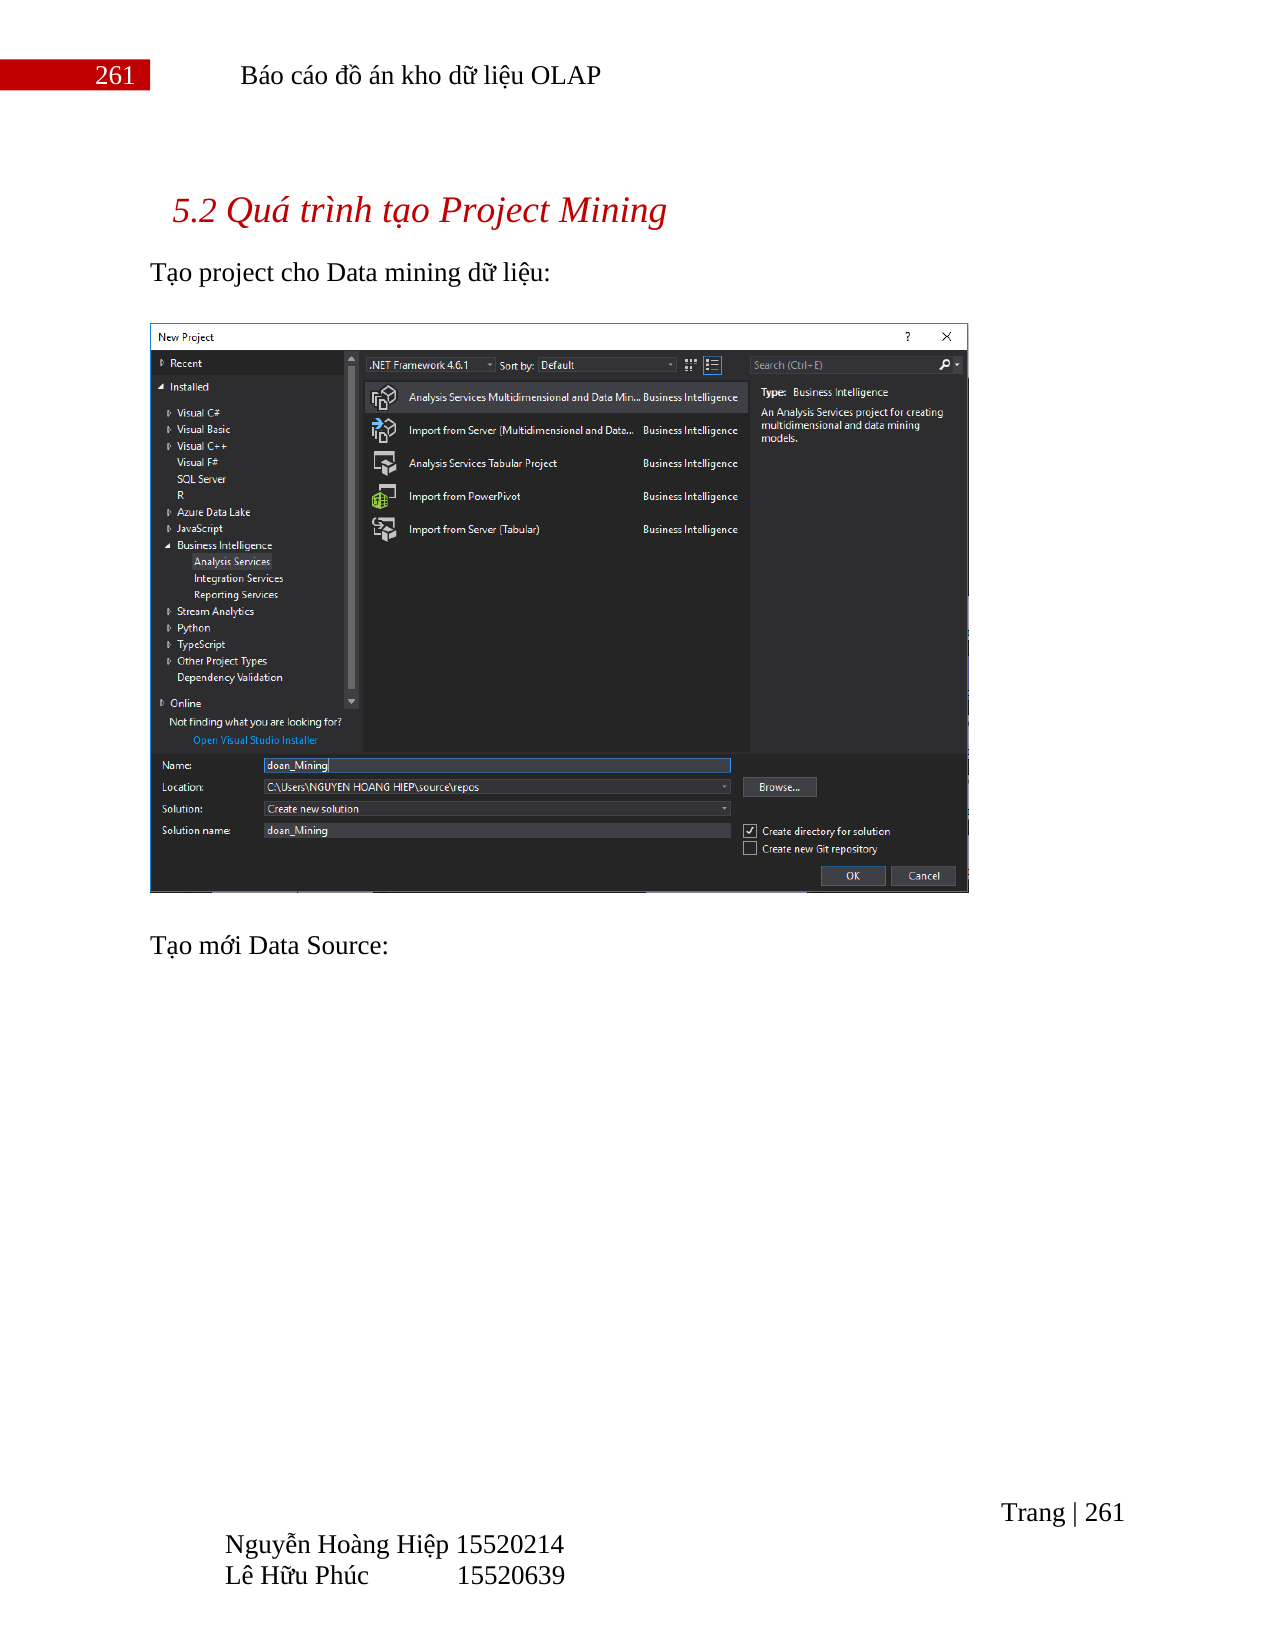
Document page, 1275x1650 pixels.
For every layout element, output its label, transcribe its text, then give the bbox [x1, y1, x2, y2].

text Quá trình tạo Project Mining [172, 187, 1125, 231]
picture [150, 323, 969, 893]
text Tạo mới Data Source: [150, 929, 1125, 960]
text Tạo project cho Data mining dữ liệu: [150, 256, 1125, 287]
